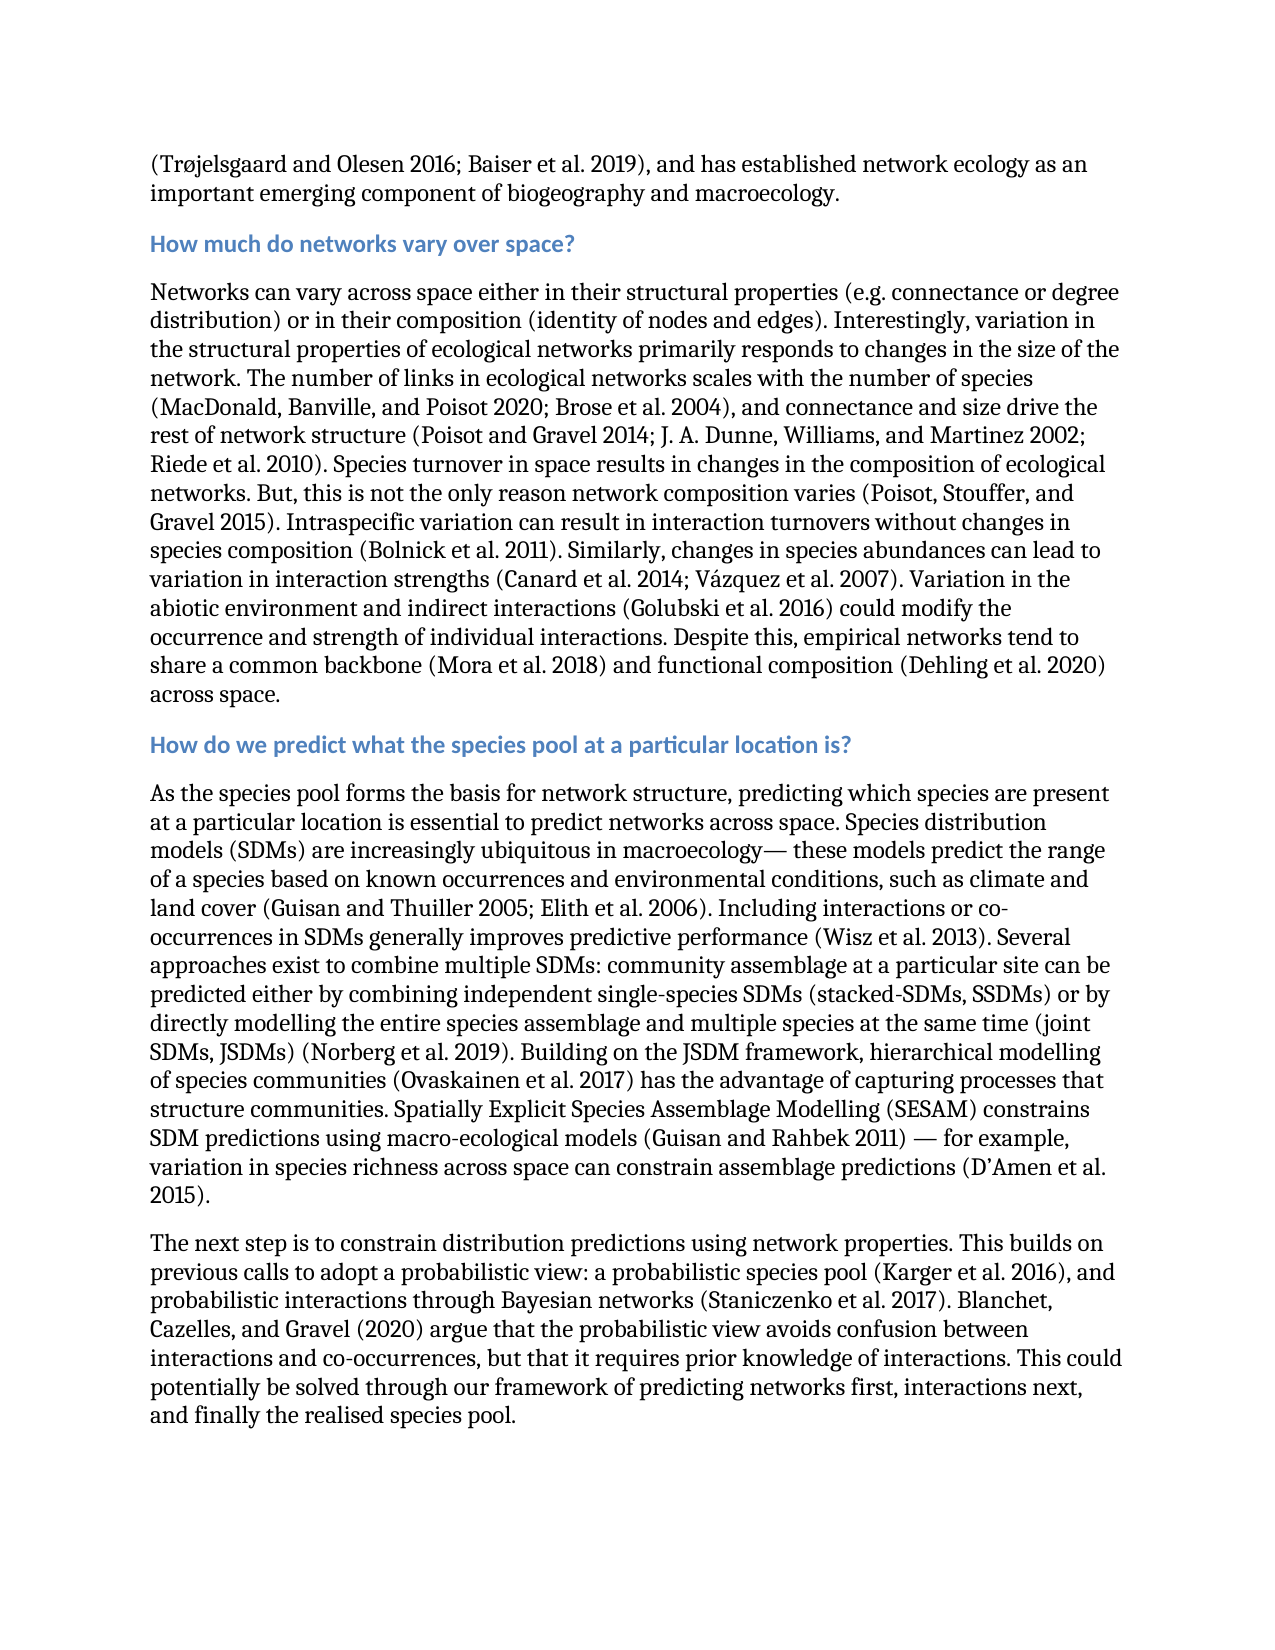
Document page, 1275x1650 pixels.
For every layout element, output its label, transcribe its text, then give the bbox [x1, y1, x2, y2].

text Networks can vary across space either in their structural properties (e.g. connectance or degree distribution) or in their composition (identity of nodes and edges). Interestingly, variation in the structural properties of ecological networks primarily responds to changes in the size of the network. The number of links in ecological networks scales with the number of species (MacDonald, Banville, and Poisot 2020; Brose et al. 2004), and connectance and size drive the rest of network structure (Poisot and Gravel 2014; J. A. Dunne, Williams, and Martinez 2002; Riede et al. 2010). Species turnover in space results in changes in the composition of ecological networks. But, this is not the only reason network composition varies (Poisot, Stouffer, and Gravel 2015). Intraspecific variation can result in interaction turnovers without changes in species composition (Bolnick et al. 2011). Similarly, changes in species abundances can lead to variation in interaction strengths (Canard et al. 2014; Vázquez et al. 2007). Variation in the abiotic environment and indirect interactions (Golubski et al. 2016) could modify the occurrence and strength of individual interactions. Despite this, empirical networks tend to share a common backbone (Mora et al. 2018) and functional composition (Dehling et al. 2020) across space. [150, 278, 1125, 709]
subtitle How do we predict what the species pool at a particular location is? [150, 730, 1125, 760]
subtitle How much do networks vary over space? [150, 228, 1125, 259]
text The next step is to constrain distribution predictions using network properties. This builds on previous calls to adopt a probabilistic view: a probabilistic species pool (Karger et al. 2016), and probabilistic interactions through Bayesian networks (Staniczenko et al. 2017). Blanchet, Cazelles, and Gravel (2020) argue that the probabilistic view avoids confusion between interactions and co-occurrences, but that it requires prior knowledge of interactions. This could potentially be solved through our framework of predicting networks first, interactions next, and finally the realised species pool. [150, 1229, 1125, 1430]
text As the species pool forms the basis for network structure, predicting which species are present at a particular location is essential to predict networks across space. Species distribution models (SDMs) are increasingly ubiquitous in macroecology— these models predict the range of a species based on known occurrences and environmental conditions, such as climate and land cover (Guisan and Thuiller 2005; Elith et al. 2006). Including interactions or co-occurrences in SDMs generally improves predictive performance (Wisz et al. 2013). Several approaches exist to combine multiple SDMs: community assemblage at a particular site can be predicted either by combining independent single-species SDMs (stacked-SDMs, SSDMs) or by directly modelling the entire species assemblage and multiple species at the same time (joint SDMs, JSDMs) (Norberg et al. 2019). Building on the JSDM framework, hierarchical modelling of species communities (Ovaskainen et al. 2017) has the advantage of capturing processes that structure communities. Spatially Explicit Species Assemblage Modelling (SESAM) constrains SDM predictions using macro-ecological models (Guisan and Rahbek 2011) — for example, variation in species richness across space can constrain assemblage predictions (D’Amen et al. 2015). [150, 779, 1125, 1210]
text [150, 150, 1125, 207]
